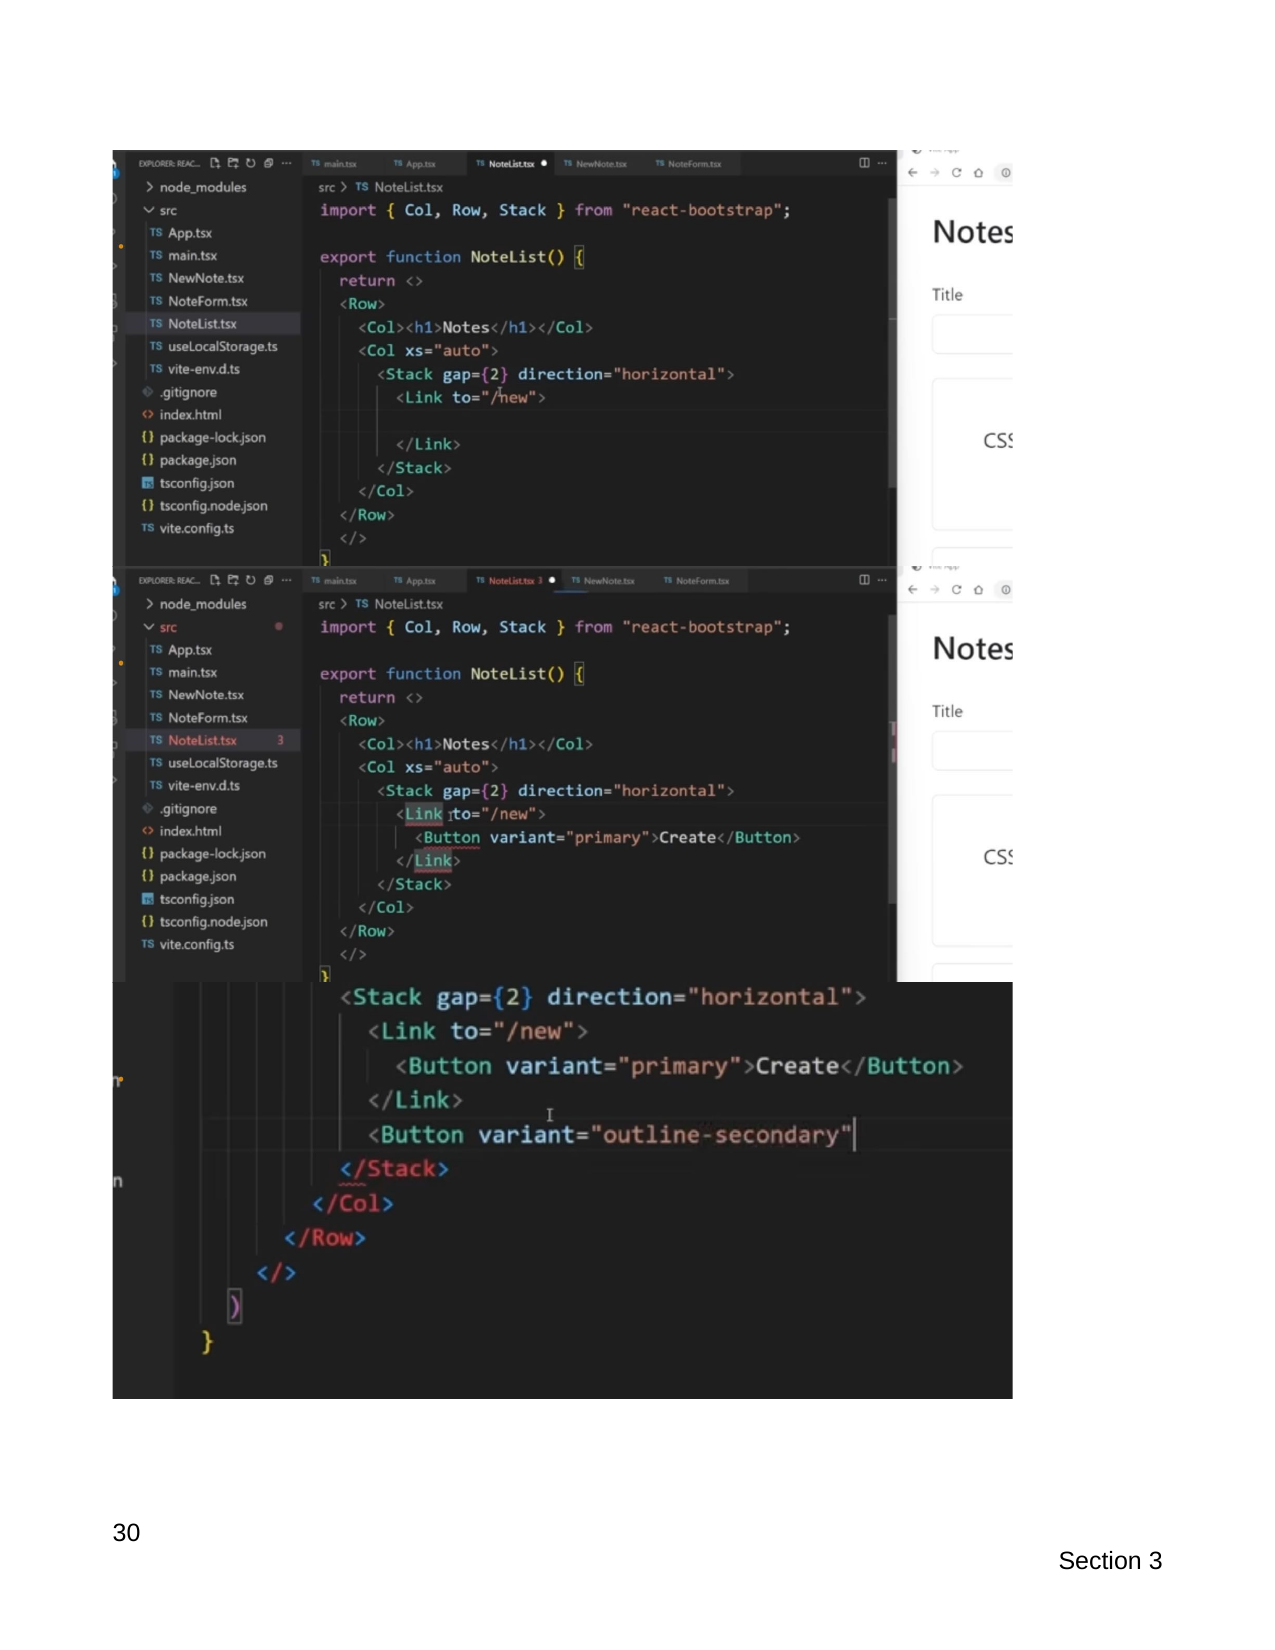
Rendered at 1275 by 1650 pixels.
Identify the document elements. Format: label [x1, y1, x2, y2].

picture [112, 150, 1013, 1399]
